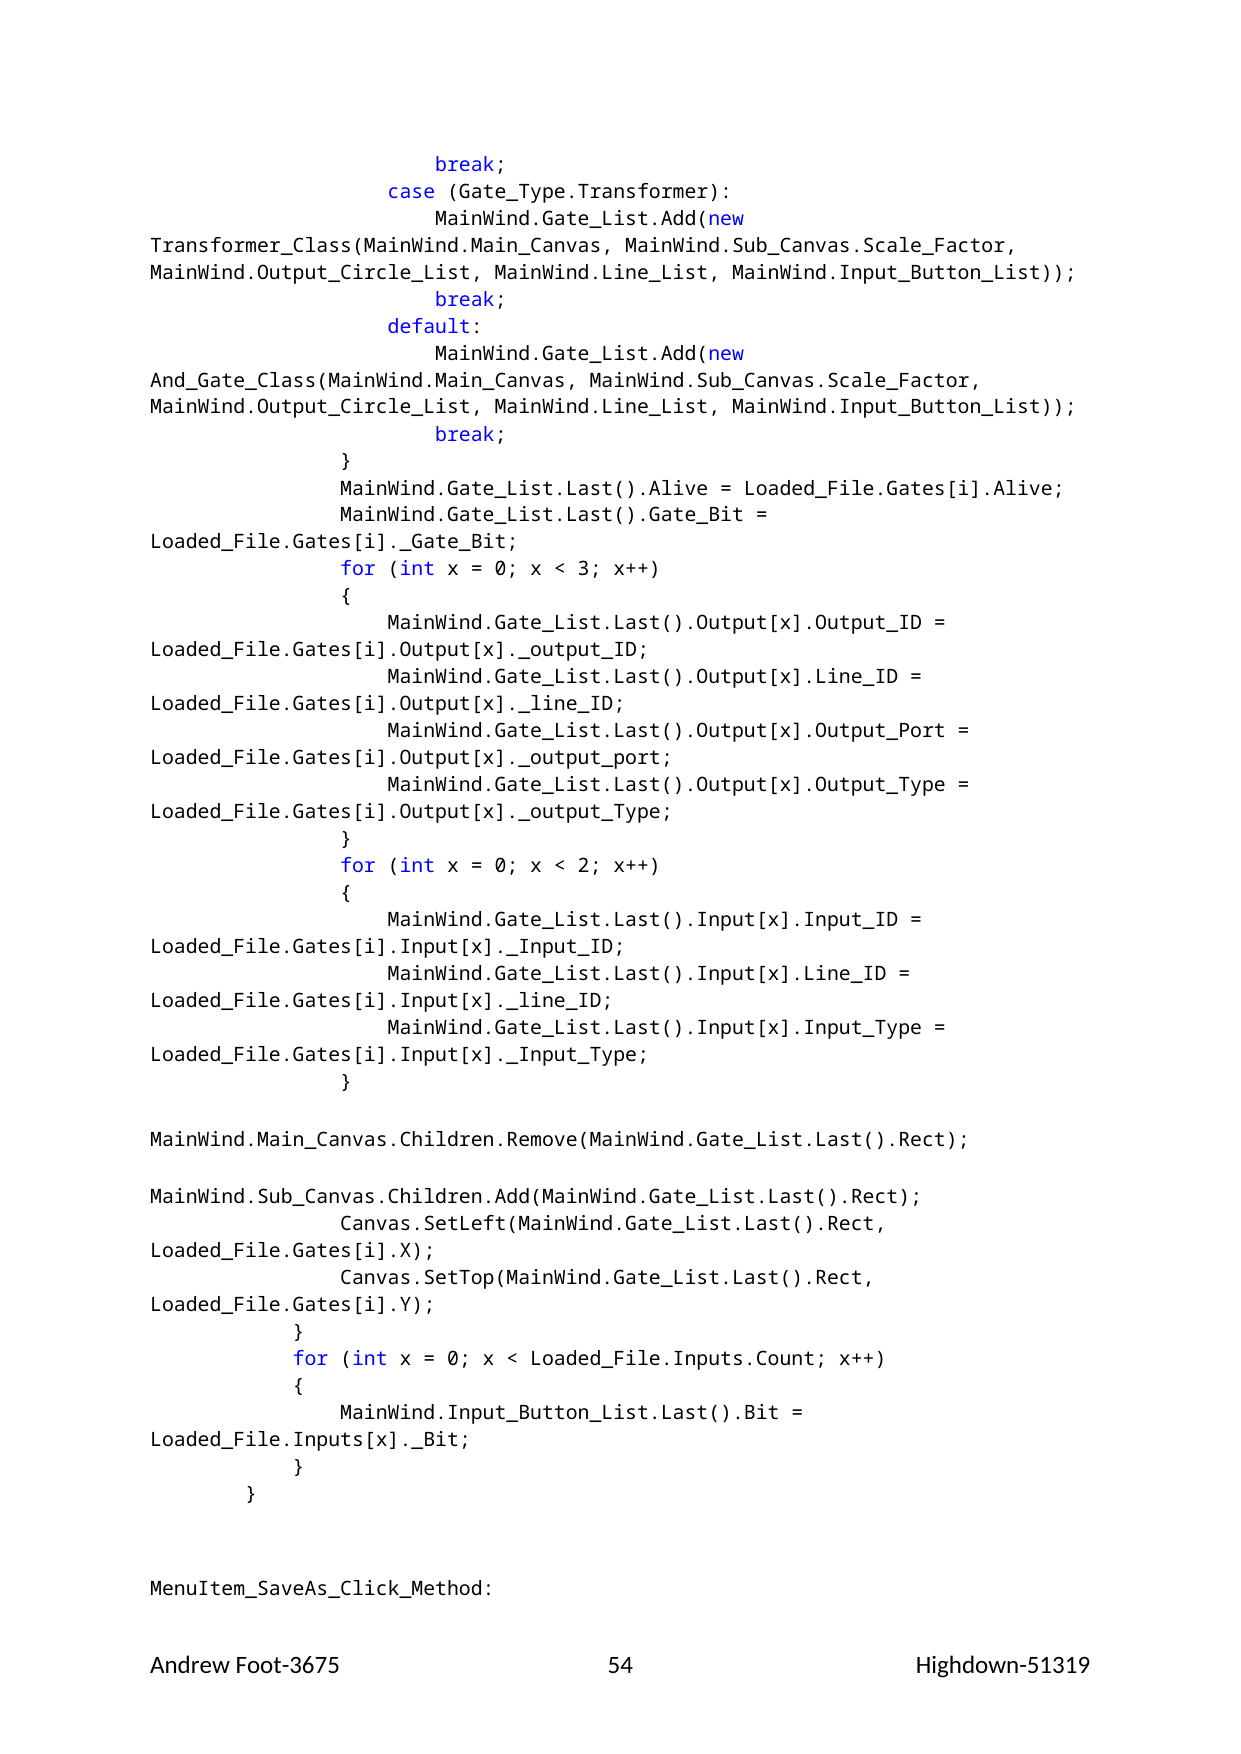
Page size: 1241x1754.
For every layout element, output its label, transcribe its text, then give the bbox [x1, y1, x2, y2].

text Canvas.SetLeft(MainWind.Gate_List.Last().Rect, Loaded_File.Gates[i].X); [150, 1209, 1090, 1263]
text } [150, 1067, 1090, 1094]
text MainWind.Gate_List.Last().Gate_Bit = Loaded_File.Gates[i]._Gate_Bit; [150, 501, 1090, 555]
text { [150, 582, 1090, 609]
text MainWind.Main_Canvas.Children.Remove(MainWind.Gate_List.Last().Rect); [150, 1094, 1090, 1152]
text for (int x = 0; x < 3; x++) [150, 555, 1090, 582]
text } [150, 1317, 1090, 1344]
text for (int x = 0; x < Loaded_File.Inputs.Count; x++) [150, 1344, 1090, 1371]
text break; [150, 420, 1090, 447]
text { [150, 1371, 1090, 1398]
text } [150, 1452, 1090, 1479]
text MainWind.Gate_List.Last().Output[x].Output_Port = Loaded_File.Gates[i].Output[x]._output_port; [150, 717, 1090, 771]
text } [150, 824, 1090, 851]
text MainWind.Gate_List.Last().Output[x].Output_ID = Loaded_File.Gates[i].Output[x]._output_ID; [150, 609, 1090, 663]
text MainWind.Sub_Canvas.Children.Add(MainWind.Gate_List.Last().Rect); [150, 1152, 1090, 1209]
text MainWind.Input_Button_List.Last().Bit = Loaded_File.Inputs[x]._Bit; [150, 1398, 1090, 1452]
text case (Gate_Type.Transformer): [150, 177, 1090, 204]
text MainWind.Gate_List.Last().Input[x].Input_Type = Loaded_File.Gates[i].Input[x]._Input_Type; [150, 1013, 1090, 1067]
text break; [150, 150, 1090, 177]
text { [150, 878, 1090, 905]
text MainWind.Gate_List.Last().Input[x].Input_ID = Loaded_File.Gates[i].Input[x]._Input_ID; [150, 905, 1090, 959]
text MainWind.Gate_List.Last().Alive = Loaded_File.Gates[i].Alive; [150, 474, 1090, 501]
text MainWind.Gate_List.Last().Input[x].Line_ID = Loaded_File.Gates[i].Input[x]._line_ID; [150, 959, 1090, 1013]
text break; [150, 285, 1090, 312]
text } [150, 447, 1090, 474]
text MainWind.Gate_List.Last().Output[x].Line_ID = Loaded_File.Gates[i].Output[x]._line_ID; [150, 663, 1090, 717]
text MainWind.Gate_List.Add(new Transformer_Class(MainWind.Main_Canvas, MainWind.Sub_Canvas.Scale_Factor, MainWind.Output_Circle_List, MainWind.Line_List, MainWind.Input_Button_List)); [150, 204, 1090, 285]
text MenuItem_SaveAs_Click_Method: [150, 1574, 1090, 1601]
text } [150, 1479, 1090, 1506]
text MainWind.Gate_List.Last().Output[x].Output_Type = Loaded_File.Gates[i].Output[x]._output_Type; [150, 771, 1090, 824]
text default: [150, 312, 1090, 339]
text Canvas.SetTop(MainWind.Gate_List.Last().Rect, Loaded_File.Gates[i].Y); [150, 1263, 1090, 1317]
text MainWind.Gate_List.Add(new And_Gate_Class(MainWind.Main_Canvas, MainWind.Sub_Canvas.Scale_Factor, MainWind.Output_Circle_List, MainWind.Line_List, MainWind.Input_Button_List)); [150, 339, 1090, 420]
text for (int x = 0; x < 2; x++) [150, 851, 1090, 878]
